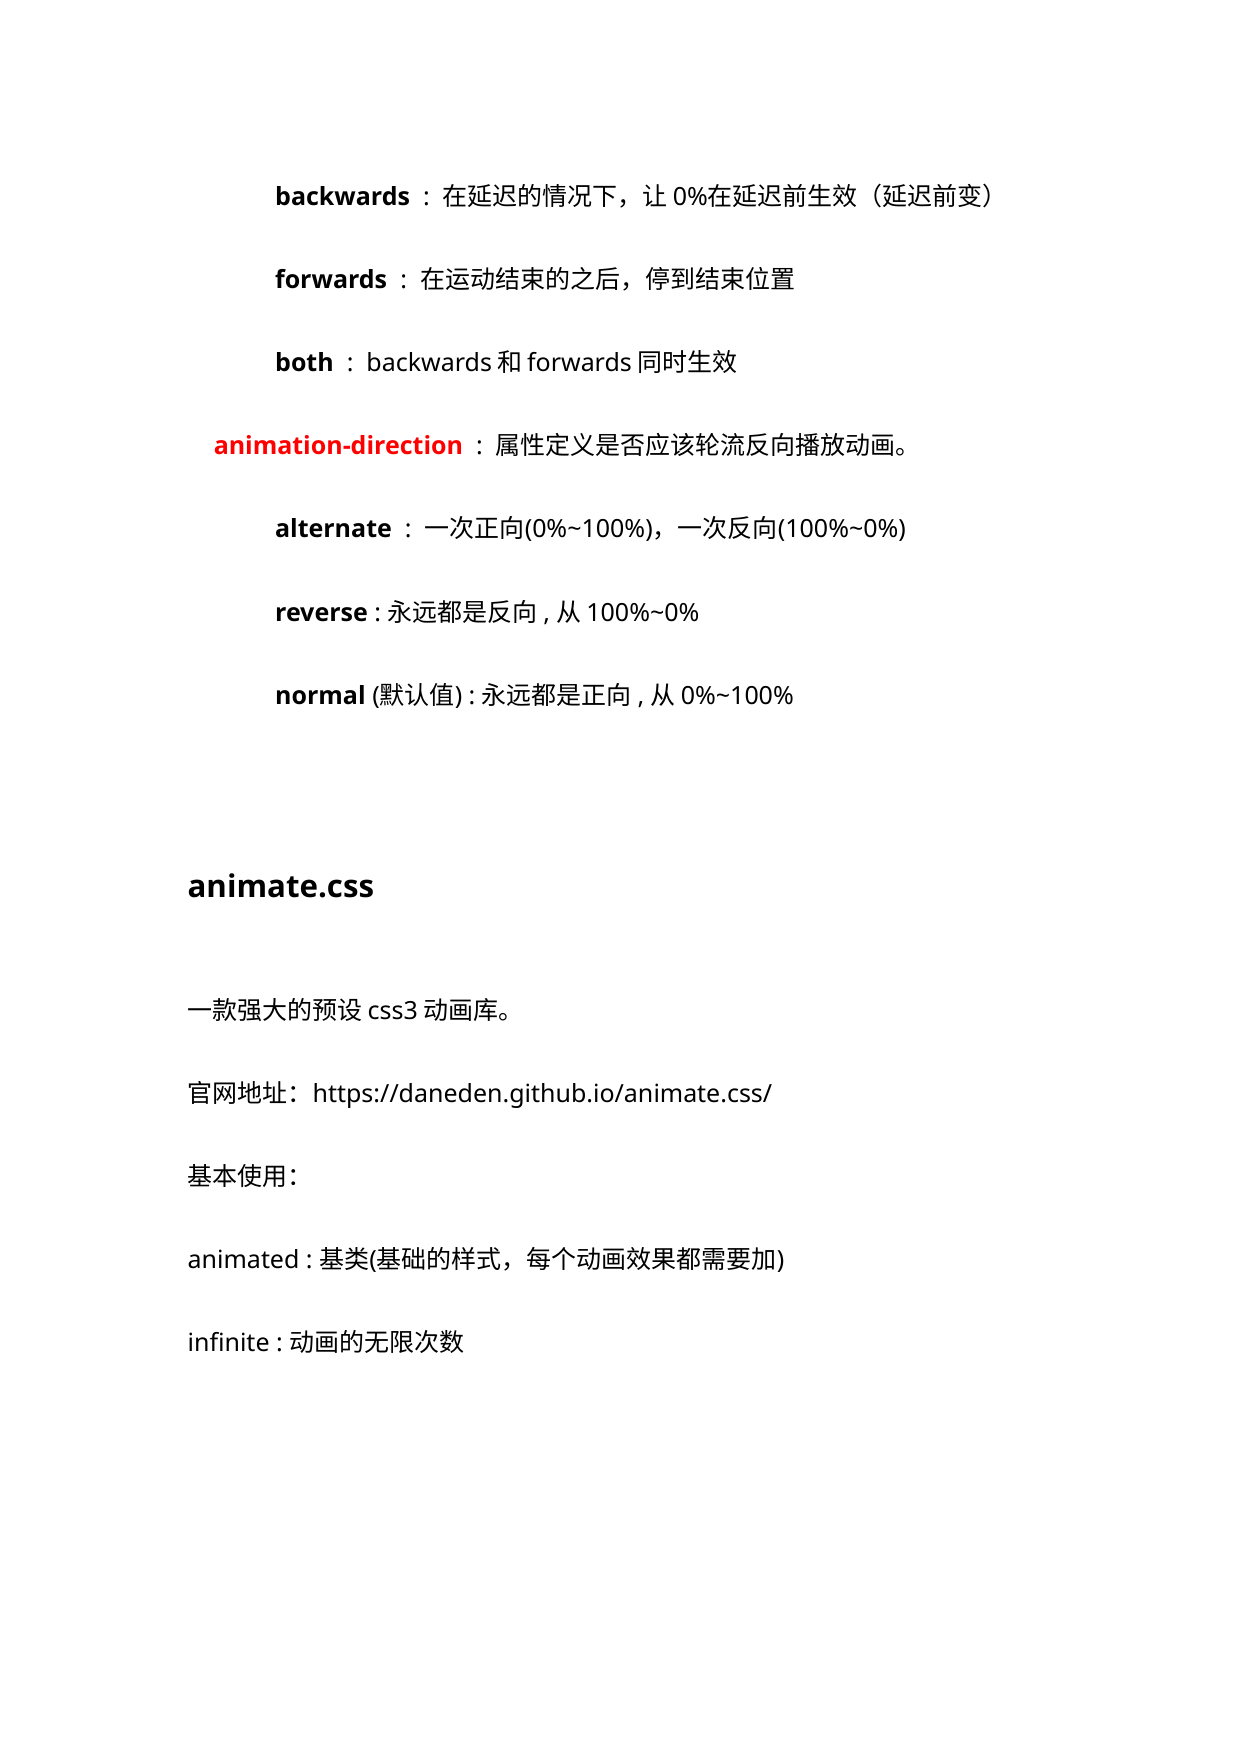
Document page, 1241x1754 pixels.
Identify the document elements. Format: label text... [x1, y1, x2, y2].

text 基本使用： [187, 1142, 1053, 1207]
text reverse : 永远都是反向 , 从100%~0% [187, 578, 1053, 643]
text 官网地址：https://daneden.github.io/animate.css/ [187, 1059, 1053, 1124]
text forwards : 在运动结束的之后，停到结束位置 [187, 245, 1053, 310]
subtitle animate.css [187, 853, 1053, 918]
text infinite : 动画的无限次数 [187, 1308, 1053, 1373]
text 一款强大的预设css3动画库。 [187, 976, 1053, 1041]
text alternate : 一次正向(0%~100%)，一次反向(100%~0%) [187, 494, 1053, 559]
text both : backwards和forwards同时生效 [187, 328, 1053, 393]
text animation-direction : 属性定义是否应该轮流反向播放动画。 [187, 411, 1053, 476]
text normal (默认值) : 永远都是正向 , 从0%~100% [187, 661, 1053, 726]
text animated : 基类(基础的样式，每个动画效果都需要加) [187, 1225, 1053, 1290]
text backwards : 在延迟的情况下，让0%在延迟前生效（延迟前变） [187, 162, 1053, 227]
